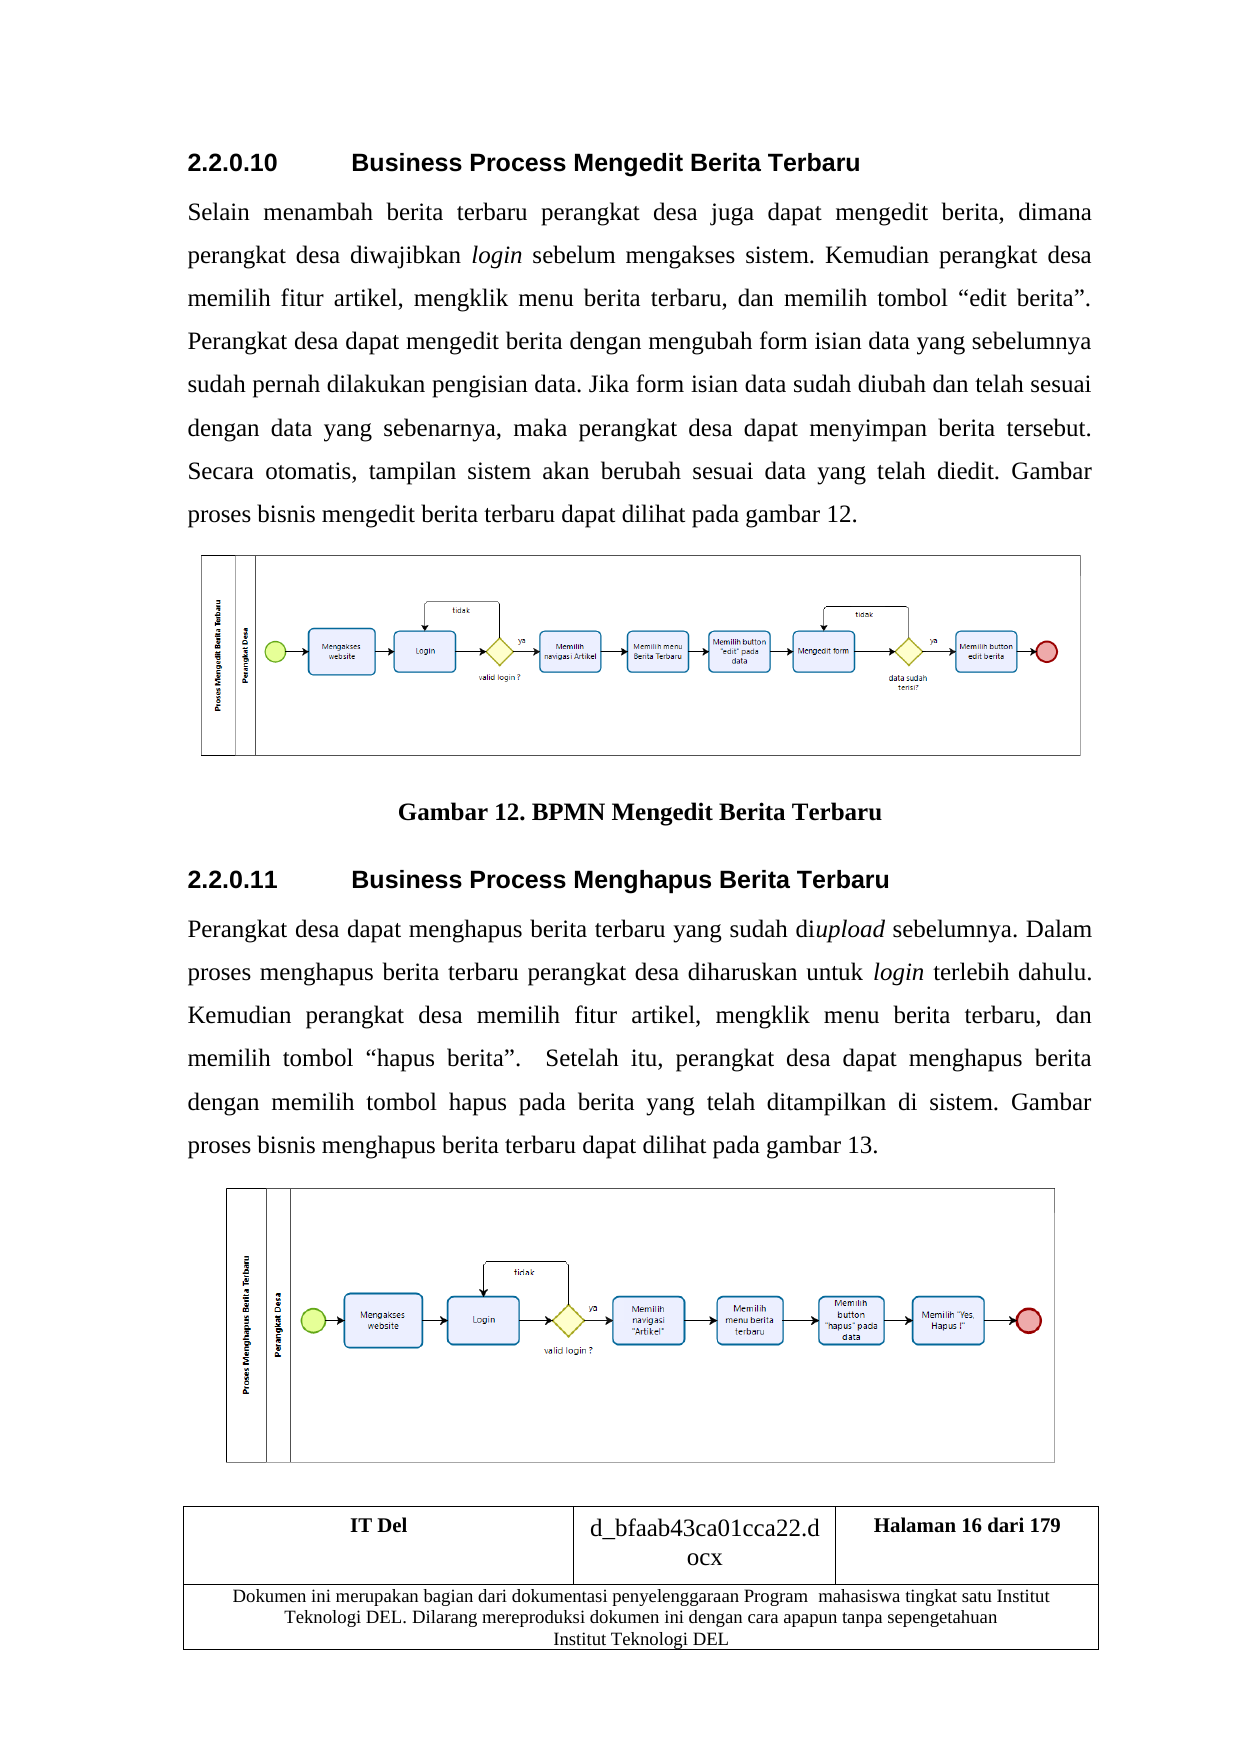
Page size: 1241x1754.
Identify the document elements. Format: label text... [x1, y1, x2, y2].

subtitle Business Process Menghapus Berita Terbaru [187, 865, 1092, 893]
picture [187, 542, 1093, 783]
text Selain menambah berita terbaru perangkat desa juga dapat mengedit berita, dimana perangkat desa diwajibkan login sebelum mengakses sistem. Kemudian perangkat desa memilih fitur artikel, mengklik menu berita terbaru, dan memilih tombol “edit berita”. Perangkat desa dapat mengedit berita dengan mengubah form isian data yang sebelumnya sudah pernah dilakukan pengisian data. Jika form isian data sudah diubah dan telah sesuai dengan data yang sebenarnya, maka perangkat desa dapat menyimpan berita tersebut. Secara otomatis, tampilan sistem akan berubah sesuai data yang telah diedit. Gambar proses bisnis mengedit berita terbaru dapat dilihat pada gambar 12. [187, 197, 1092, 528]
text Gambar 12. BPMN Mengedit Berita Terbaru [187, 797, 1092, 825]
text Perangkat desa dapat menghapus berita terbaru yang sudah diupload sebelumnya. Dalam proses menghapus berita terbaru perangkat desa diharuskan untuk login terlebih dahulu. Kemudian perangkat desa memilih fitur artikel, mengklik menu berita terbaru, dan memilih tombol “hapus berita”. Setelah itu, perangkat desa dapat menghapus berita dengan memilih tombol hapus pada berita yang telah ditampilkan di sistem. Gambar proses bisnis menghapus berita terbaru dapat dilihat pada gambar 13. [187, 914, 1092, 1158]
subtitle Business Process Mengedit Berita Terbaru [187, 148, 1092, 176]
picture [210, 1172, 1070, 1479]
